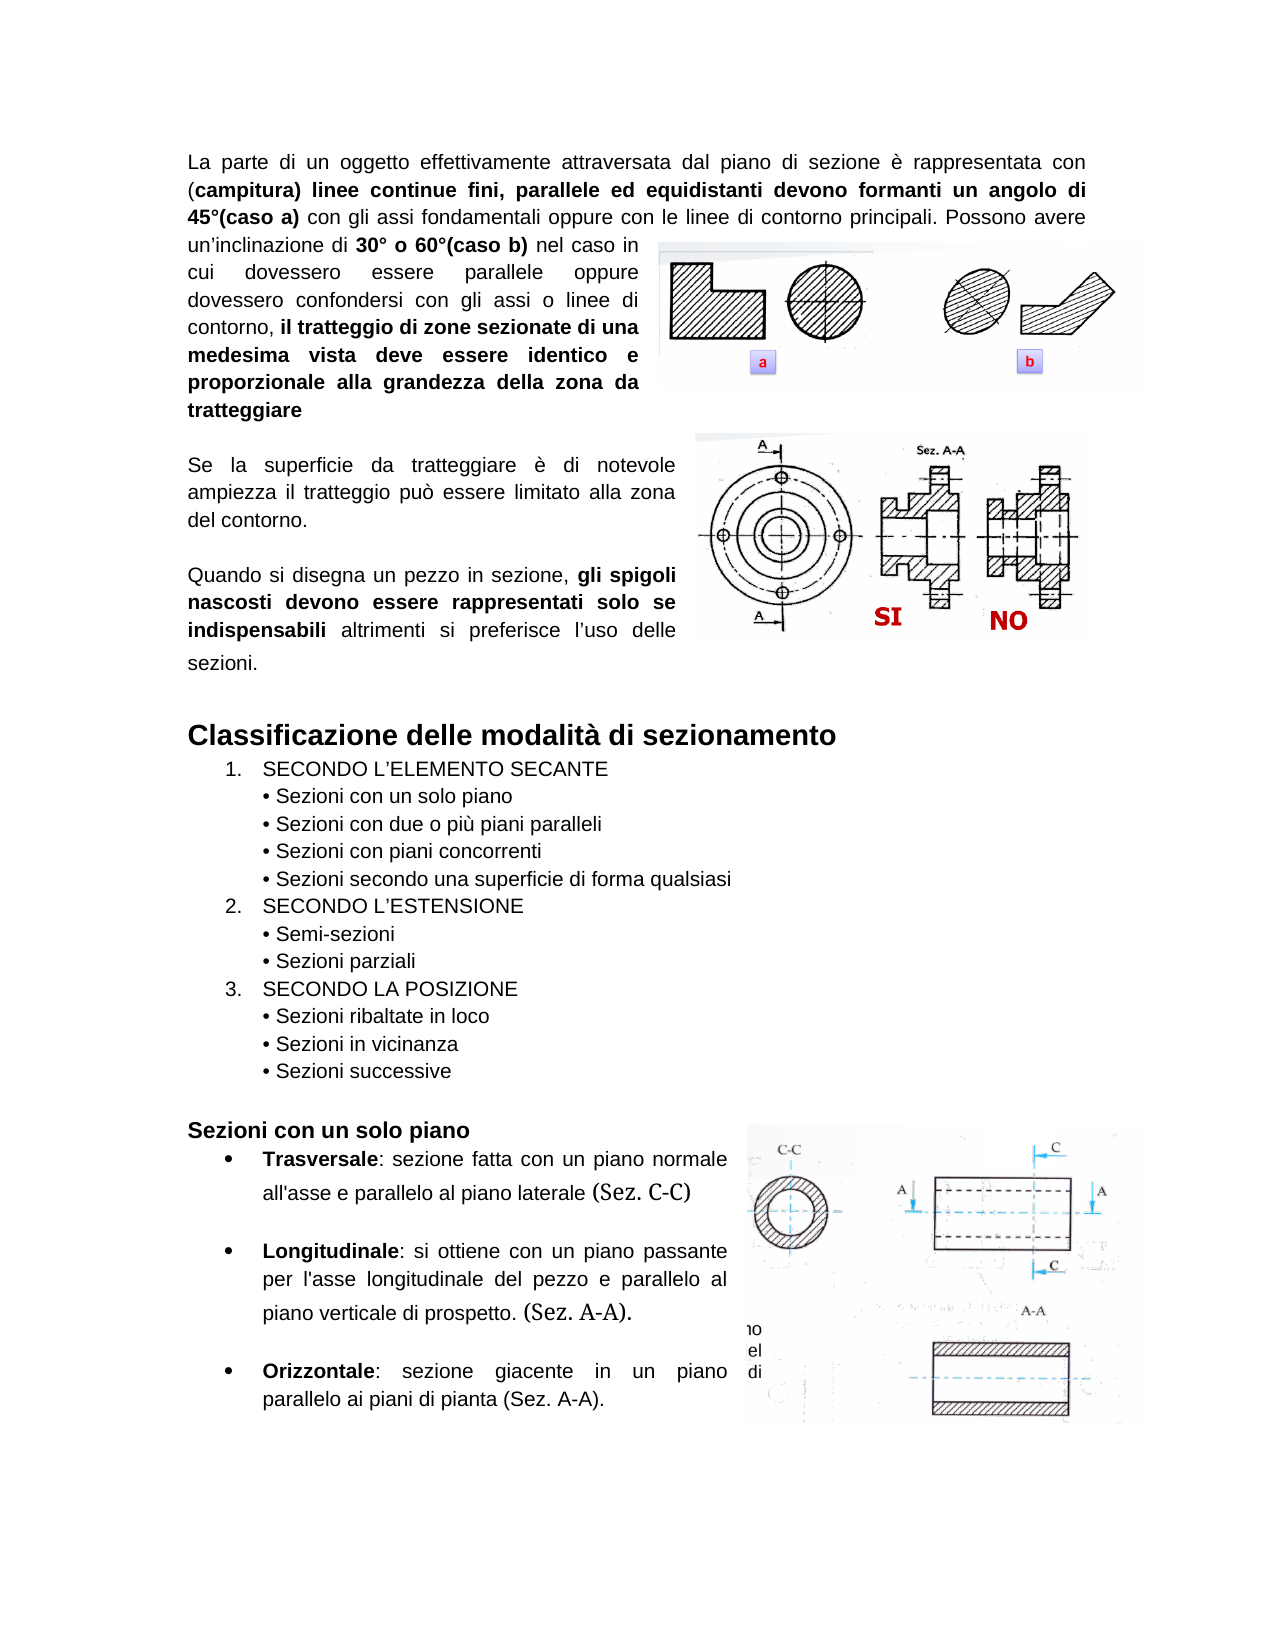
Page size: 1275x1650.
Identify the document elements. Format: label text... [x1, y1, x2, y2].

list • Sezioni con piani concorrenti [262, 839, 1087, 863]
list Orizzontale: sezione giacente in un piano parallelo ai piani di pianta (Sez. A-A). [225, 1359, 746, 1410]
picture [746, 1124, 1141, 1425]
list Trasversale: sezione fatta con un piano normale all'asse e parallelo al piano laterale (Sez. C-C) [225, 1147, 746, 1207]
list SECONDO L’ESTENSIONE [225, 894, 1087, 918]
picture [657, 242, 1144, 389]
list • Sezioni in vicinanza [262, 1032, 1087, 1056]
list • Sezioni ribaltate in loco [262, 1004, 1087, 1028]
picture [695, 433, 1088, 641]
list • Semi-sezioni [262, 922, 1087, 946]
list • Sezioni secondo una superficie di forma qualsiasi [262, 867, 1087, 891]
text Quando si disegna un pezzo in sezione, gli spigoli nascosti devono essere rappresentati solo se indispensabili altrimenti si preferisce l’uso delle sezioni. [187, 562, 1087, 677]
text Sezioni con un solo piano [187, 1117, 1087, 1143]
list SECONDO LA POSIZIONE [225, 977, 1087, 1001]
list • Sezioni con due o più piani paralleli [262, 812, 1087, 836]
list • Sezioni con un solo piano [262, 784, 1087, 808]
list Longitudinale: si ottiene con un piano passante per l'asse longitudinale del pezzo e parallelo al piano verticale di prospetto. (Sez. A-A). [225, 1239, 746, 1327]
list • Sezioni successive [262, 1059, 1087, 1083]
list SECONDO L’ELEMENTO SECANTE [225, 757, 1087, 781]
list • Sezioni parziali [262, 949, 1087, 973]
text Se la superficie da tratteggiare è di notevole ampiezza il tratteggio può essere limitato alla zona del contorno. [187, 452, 695, 531]
text Classificazione delle modalità di sezionamento [187, 718, 1087, 752]
